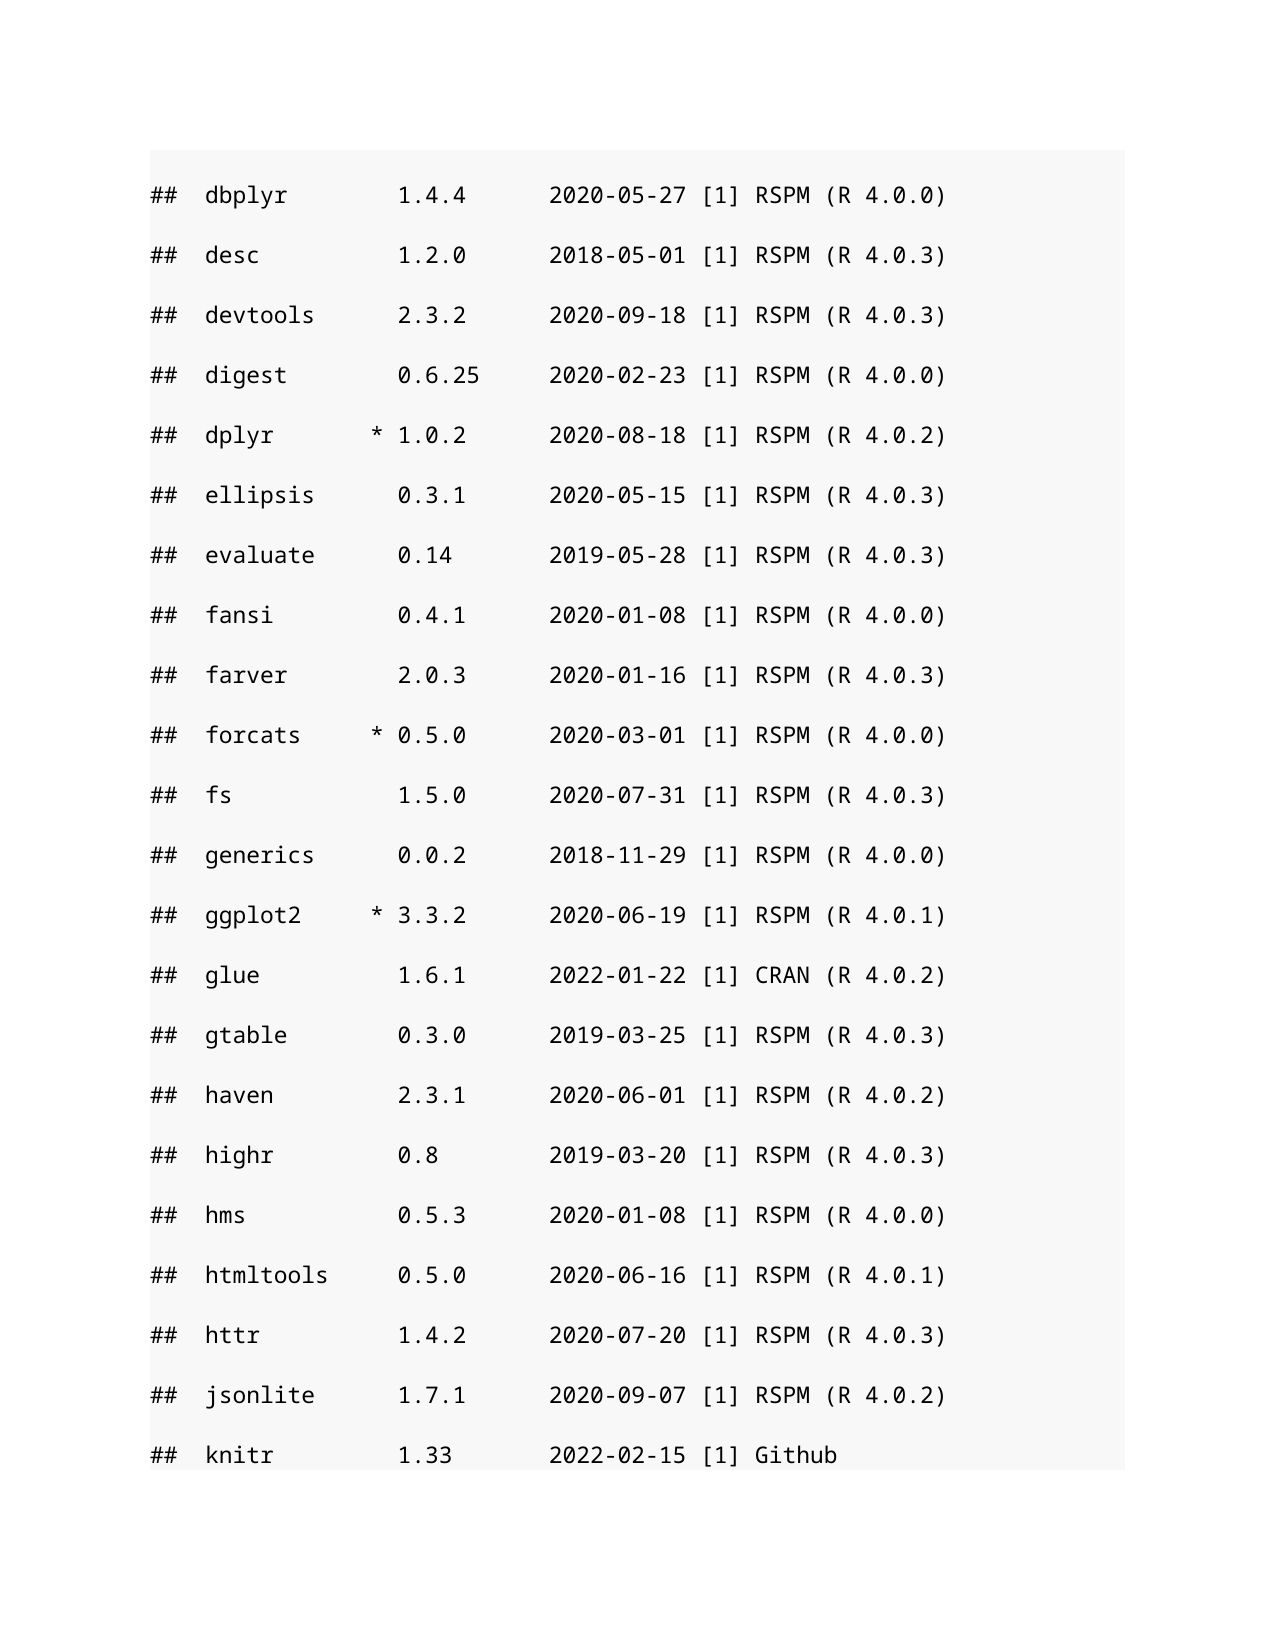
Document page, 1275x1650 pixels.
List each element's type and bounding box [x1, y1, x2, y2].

text [150, 150, 1125, 1470]
